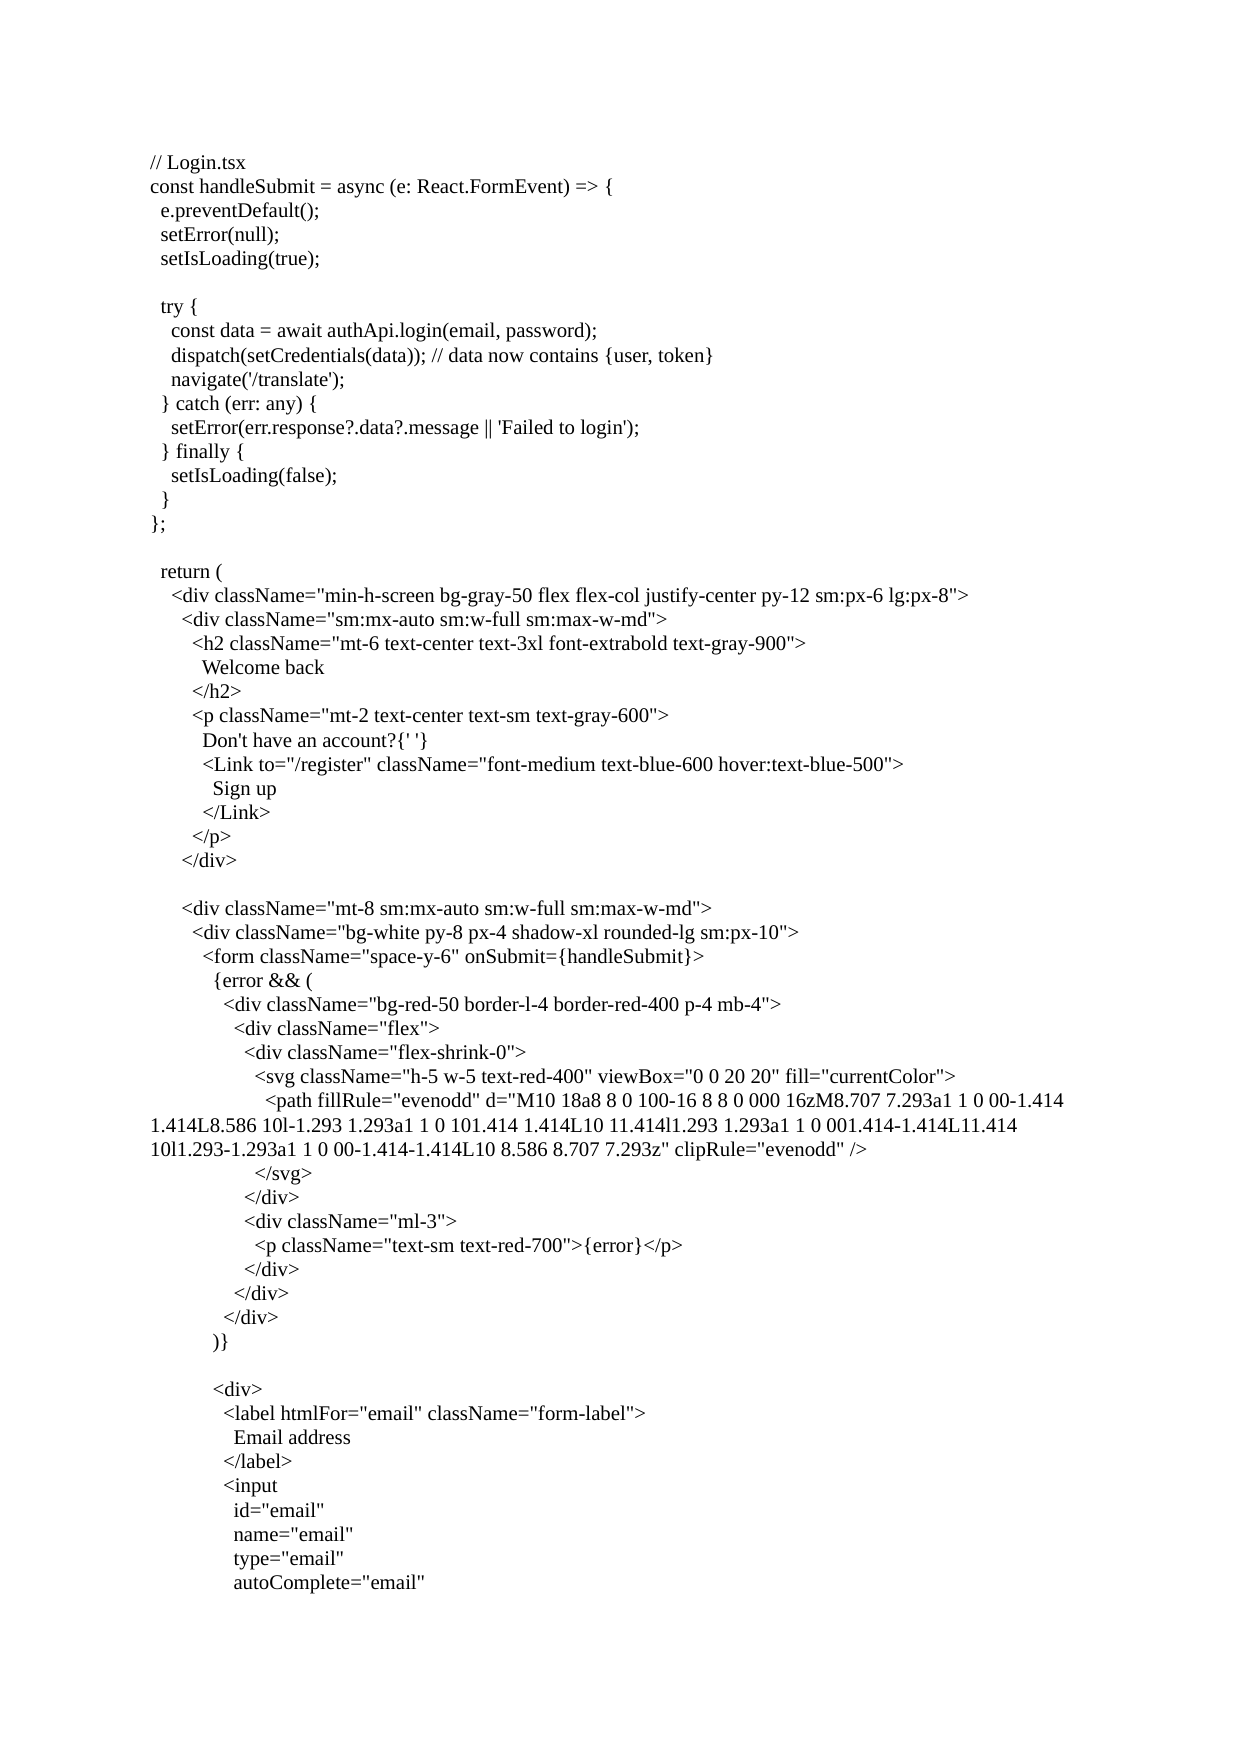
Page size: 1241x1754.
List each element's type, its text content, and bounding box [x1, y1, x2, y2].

text <div className="bg-red-50 border-l-4 border-red-400 p-4 mb-4"> [150, 992, 1090, 1016]
text Don't have an account?{' '} [150, 727, 1090, 752]
text dispatch(setCredentials(data)); // data now contains {user, token} [150, 342, 1090, 367]
text <div className="flex"> [150, 1016, 1090, 1040]
text } catch (err: any) { [150, 391, 1090, 415]
text Sign up [150, 776, 1090, 800]
text const handleSubmit = async (e: React.FormEvent) => { [150, 174, 1090, 198]
text )} [150, 1329, 1090, 1353]
text <path fillRule="evenodd" d="M10 18a8 8 0 100-16 8 8 0 000 16zM8.707 7.293a1 1 0 00-1.414 1.414L8.586 10l-1.293 1.293a1 1 0 101.414 1.414L10 11.414l1.293 1.293a1 1 0 001.414-1.414L11.414 10l1.293-1.293a1 1 0 00-1.414-1.414L10 8.586 8.707 7.293z" clipRule="evenodd" /> [150, 1088, 1090, 1161]
text <div> [150, 1377, 1090, 1401]
text <div className="mt-8 sm:mx-auto sm:w-full sm:max-w-md"> [150, 896, 1090, 920]
text <form className="space-y-6" onSubmit={handleSubmit}> [150, 944, 1090, 968]
text e.preventDefault(); [150, 198, 1090, 222]
text Welcome back [150, 655, 1090, 679]
text </div> [150, 1185, 1090, 1209]
text Email address [150, 1425, 1090, 1449]
text } finally { [150, 439, 1090, 463]
text }; [150, 511, 1090, 535]
text <p className="text-sm text-red-700">{error}</p> [150, 1233, 1090, 1257]
text name="email" [150, 1522, 1090, 1546]
text setError(null); [150, 222, 1090, 246]
text } [150, 487, 1090, 511]
text <p className="mt-2 text-center text-sm text-gray-600"> [150, 703, 1090, 727]
text </h2> [150, 679, 1090, 703]
text setIsLoading(false); [150, 463, 1090, 487]
text type="email" [150, 1546, 1090, 1570]
text </div> [150, 848, 1090, 872]
text return ( [150, 559, 1090, 583]
text <svg className="h-5 w-5 text-red-400" viewBox="0 0 20 20" fill="currentColor"> [150, 1064, 1090, 1088]
text try { [150, 294, 1090, 318]
text </div> [150, 1305, 1090, 1329]
text {error && ( [150, 968, 1090, 992]
text </div> [150, 1281, 1090, 1305]
text <label htmlFor="email" className="form-label"> [150, 1401, 1090, 1425]
text // Login.tsx [150, 150, 1090, 174]
text <input [150, 1473, 1090, 1497]
text <div className="flex-shrink-0"> [150, 1040, 1090, 1064]
text <div className="sm:mx-auto sm:w-full sm:max-w-md"> [150, 607, 1090, 631]
text <Link to="/register" className="font-medium text-blue-600 hover:text-blue-500"> [150, 752, 1090, 776]
text <h2 className="mt-6 text-center text-3xl font-extrabold text-gray-900"> [150, 631, 1090, 655]
text <div className="min-h-screen bg-gray-50 flex flex-col justify-center py-12 sm:px-6 lg:px-8"> [150, 583, 1090, 607]
text setIsLoading(true); [150, 246, 1090, 270]
text </Link> [150, 800, 1090, 824]
text </label> [150, 1449, 1090, 1473]
text </div> [150, 1257, 1090, 1281]
text const data = await authApi.login(email, password); [150, 318, 1090, 342]
text navigate('/translate'); [150, 367, 1090, 391]
text <div className="ml-3"> [150, 1209, 1090, 1233]
text </p> [150, 824, 1090, 848]
text setError(err.response?.data?.message || 'Failed to login'); [150, 415, 1090, 439]
text autoComplete="email" [150, 1570, 1090, 1594]
text </svg> [150, 1161, 1090, 1185]
text id="email" [150, 1497, 1090, 1522]
text <div className="bg-white py-8 px-4 shadow-xl rounded-lg sm:px-10"> [150, 920, 1090, 944]
